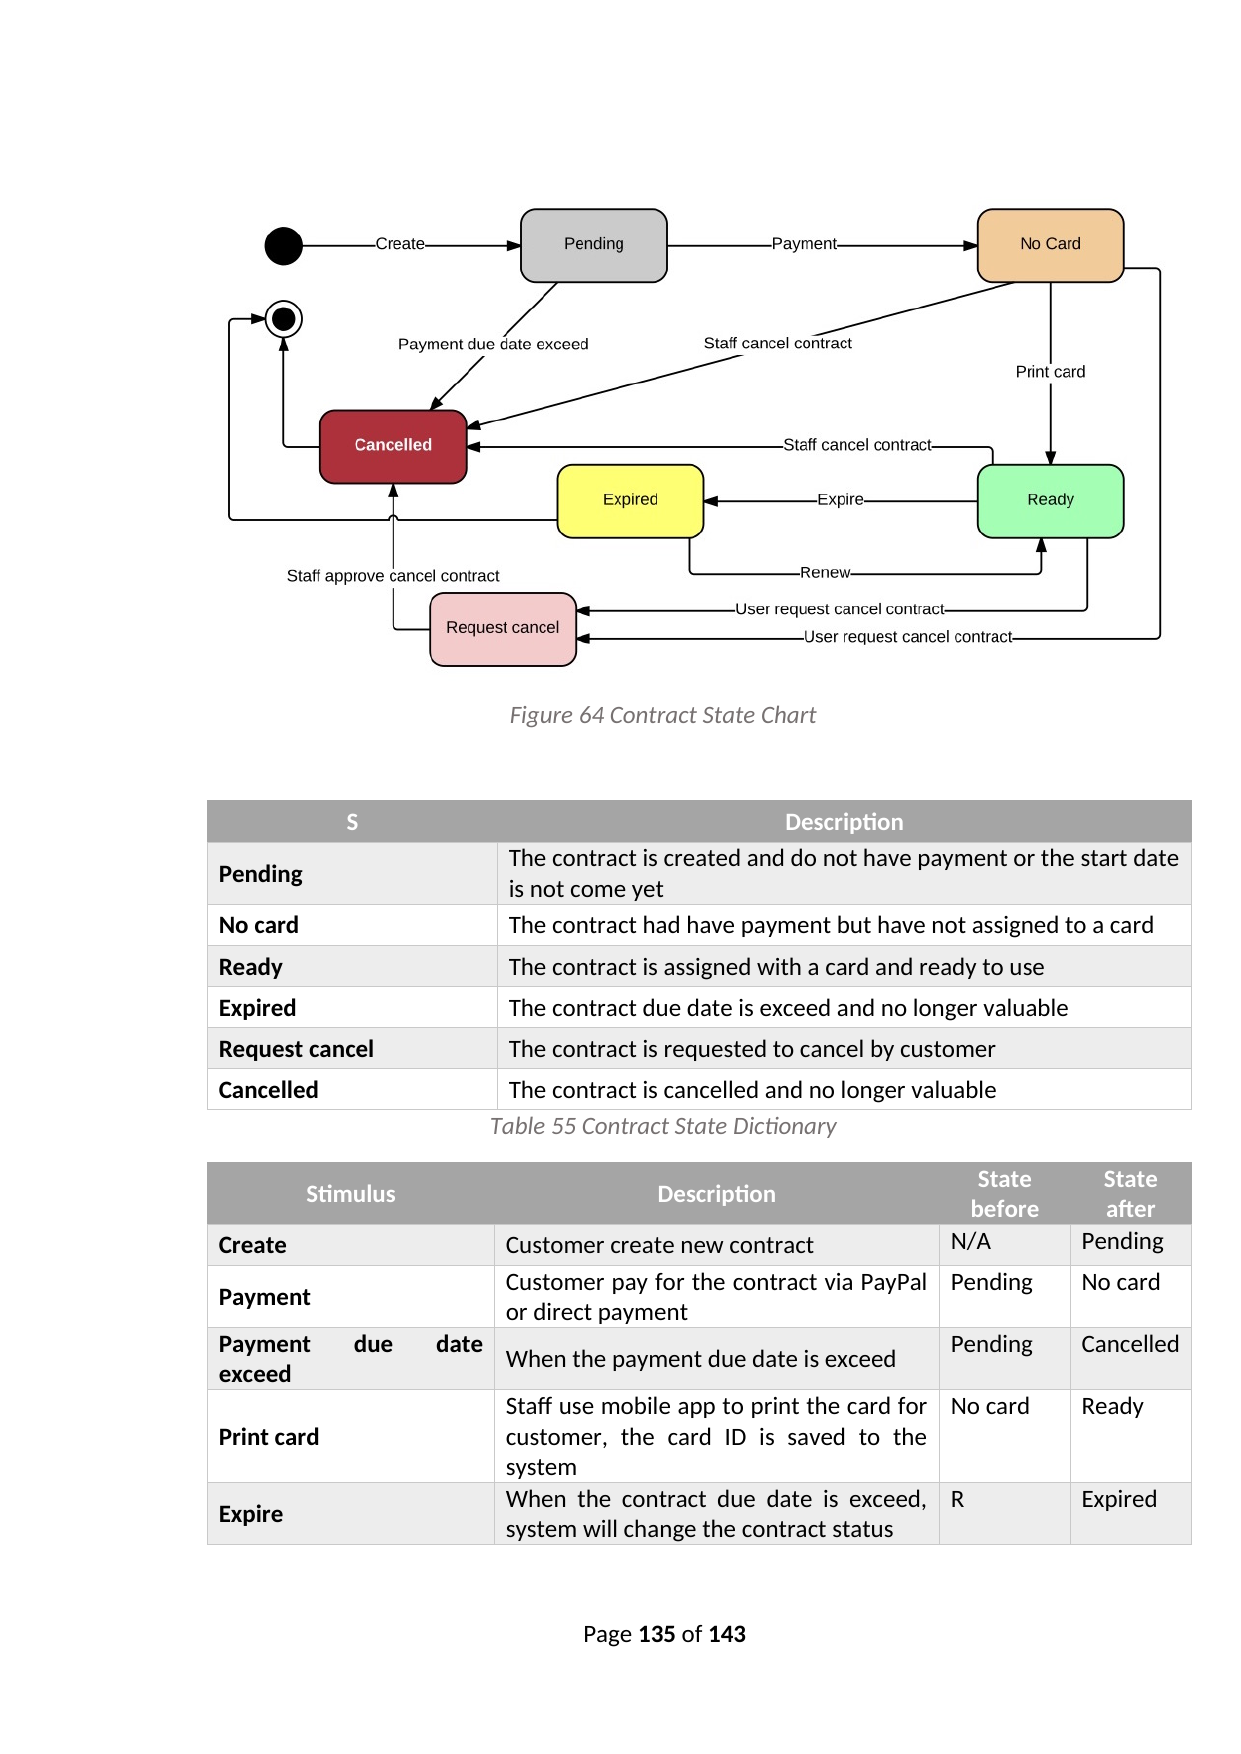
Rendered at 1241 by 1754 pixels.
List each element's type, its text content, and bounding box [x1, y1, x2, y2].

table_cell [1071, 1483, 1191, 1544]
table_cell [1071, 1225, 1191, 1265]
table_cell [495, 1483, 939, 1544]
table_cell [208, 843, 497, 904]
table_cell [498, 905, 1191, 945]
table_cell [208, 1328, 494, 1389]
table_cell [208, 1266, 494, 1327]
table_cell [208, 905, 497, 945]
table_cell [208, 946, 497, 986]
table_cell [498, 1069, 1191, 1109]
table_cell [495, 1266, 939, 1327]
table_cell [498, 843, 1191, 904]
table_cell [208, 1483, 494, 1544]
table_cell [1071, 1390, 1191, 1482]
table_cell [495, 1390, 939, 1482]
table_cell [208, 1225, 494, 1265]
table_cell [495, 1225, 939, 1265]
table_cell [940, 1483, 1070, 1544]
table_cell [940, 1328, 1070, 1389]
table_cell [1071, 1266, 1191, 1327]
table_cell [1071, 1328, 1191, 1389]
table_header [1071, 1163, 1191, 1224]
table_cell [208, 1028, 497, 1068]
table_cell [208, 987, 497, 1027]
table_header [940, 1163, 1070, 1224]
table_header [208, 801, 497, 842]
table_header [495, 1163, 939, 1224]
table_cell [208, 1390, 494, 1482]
text Figure 64 Contract State Chart [207, 699, 1122, 730]
picture [206, 197, 1182, 681]
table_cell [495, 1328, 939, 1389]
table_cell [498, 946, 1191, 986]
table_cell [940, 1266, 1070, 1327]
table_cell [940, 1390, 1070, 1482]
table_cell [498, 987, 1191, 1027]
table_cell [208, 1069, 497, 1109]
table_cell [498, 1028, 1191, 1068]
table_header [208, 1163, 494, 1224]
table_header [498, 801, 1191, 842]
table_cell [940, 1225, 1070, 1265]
